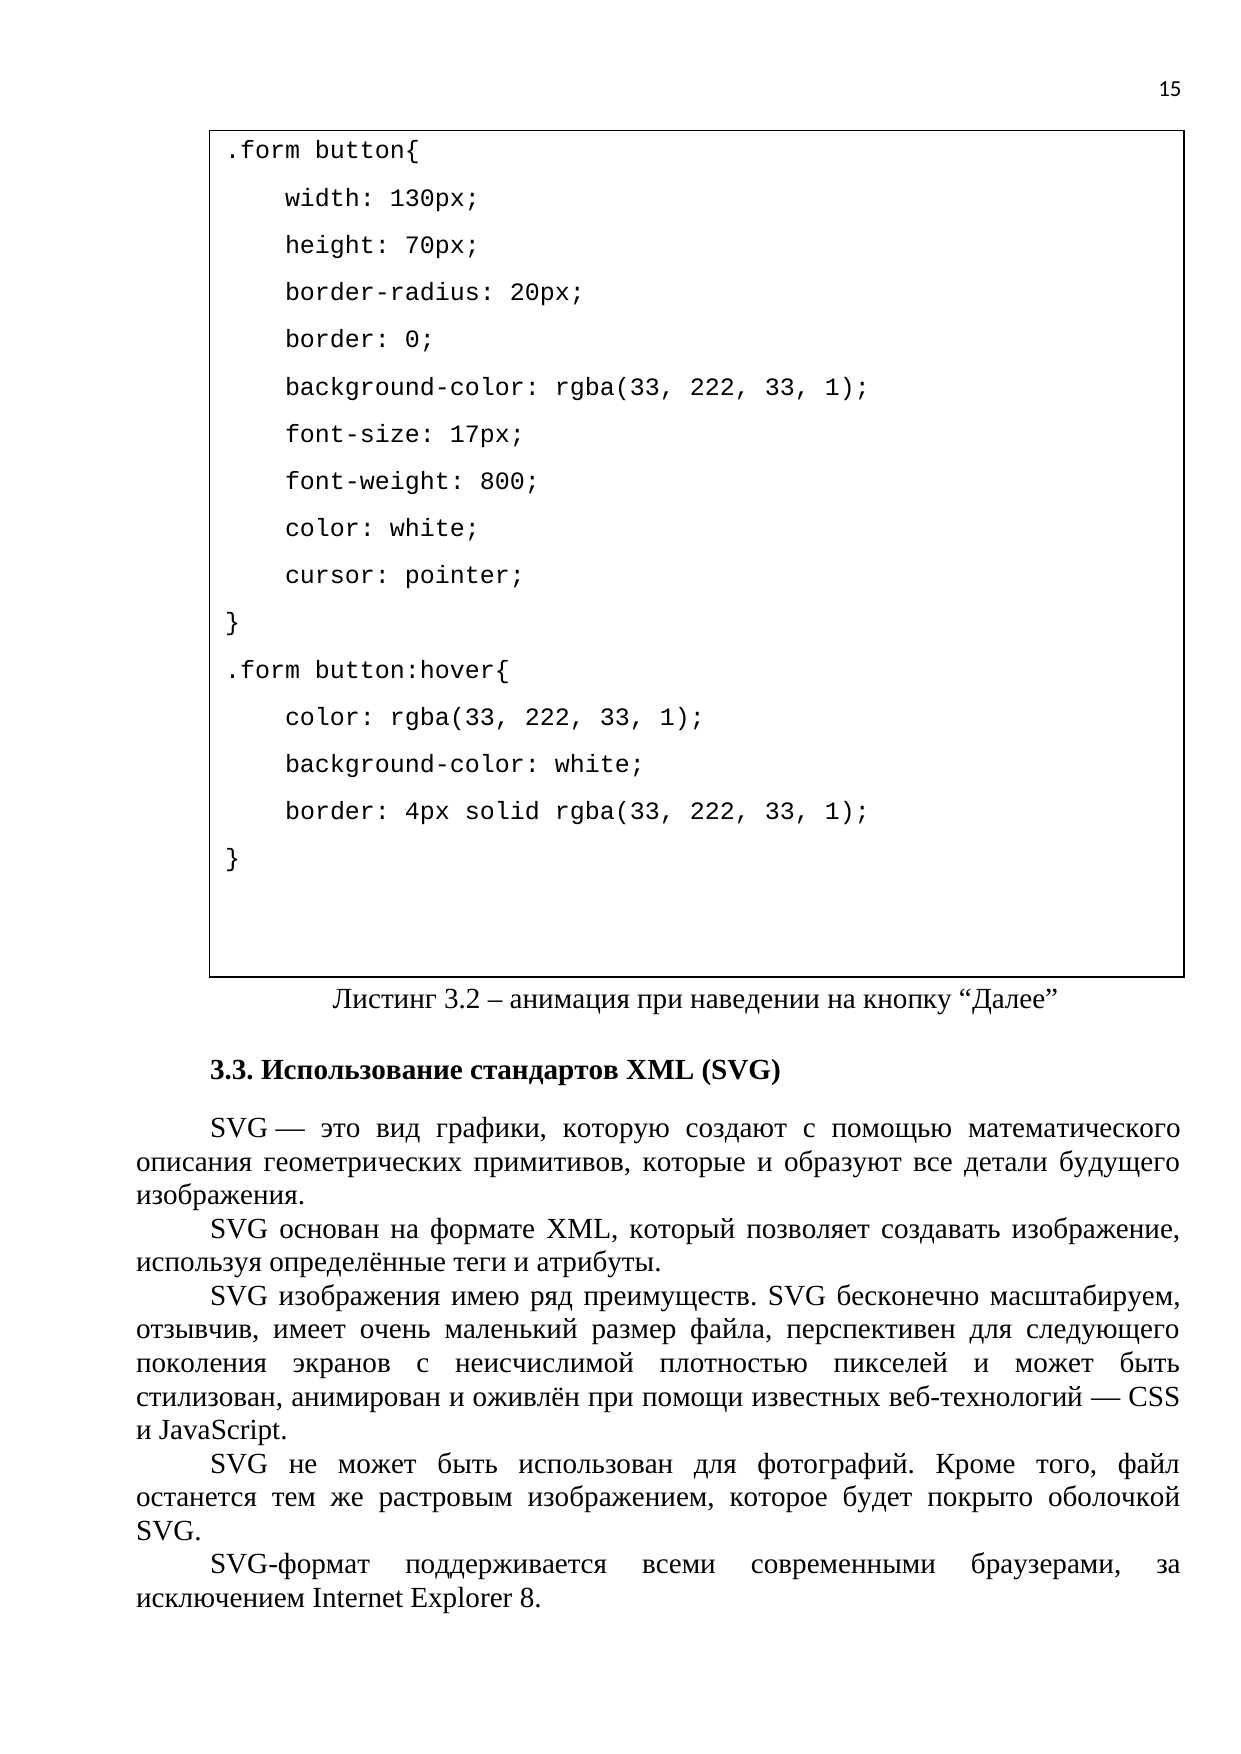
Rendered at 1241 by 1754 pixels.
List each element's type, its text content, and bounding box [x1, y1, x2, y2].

text SVG изображения имею ряд преимуществ. SVG бесконечно масштабируем, отзывчив, имеет очень маленький размер файла, перспективен для следующего поколения экранов с неисчислимой плотностью пикселей и может быть стилизован, анимирован и оживлён при помощи известных веб-технологий — CSS и JavaScript. [136, 1278, 1181, 1446]
text 3.3. Использование стандартов XML (SVG) [136, 1052, 1181, 1085]
text SVG основан на формате XML, который позволяет создавать изображение, используя определённые теги и атрибуты. [136, 1211, 1181, 1278]
text SVG-формат поддерживается всеми современными браузерами, за исключением Internet Explorer 8. [136, 1546, 1181, 1613]
text Листинг 3.2 – анимация при наведении на кнопку “Далее” [136, 981, 1181, 1014]
text SVG не может быть использован для фотографий. Кроме того, файл останется тем же растровым изображением, которое будет покрыто оболочкой SVG. [136, 1446, 1181, 1546]
text SVG — это вид графики, которую создают с помощью математического описания геометрических примитивов, которые и образуют все детали будущего изображения. [136, 1110, 1181, 1211]
